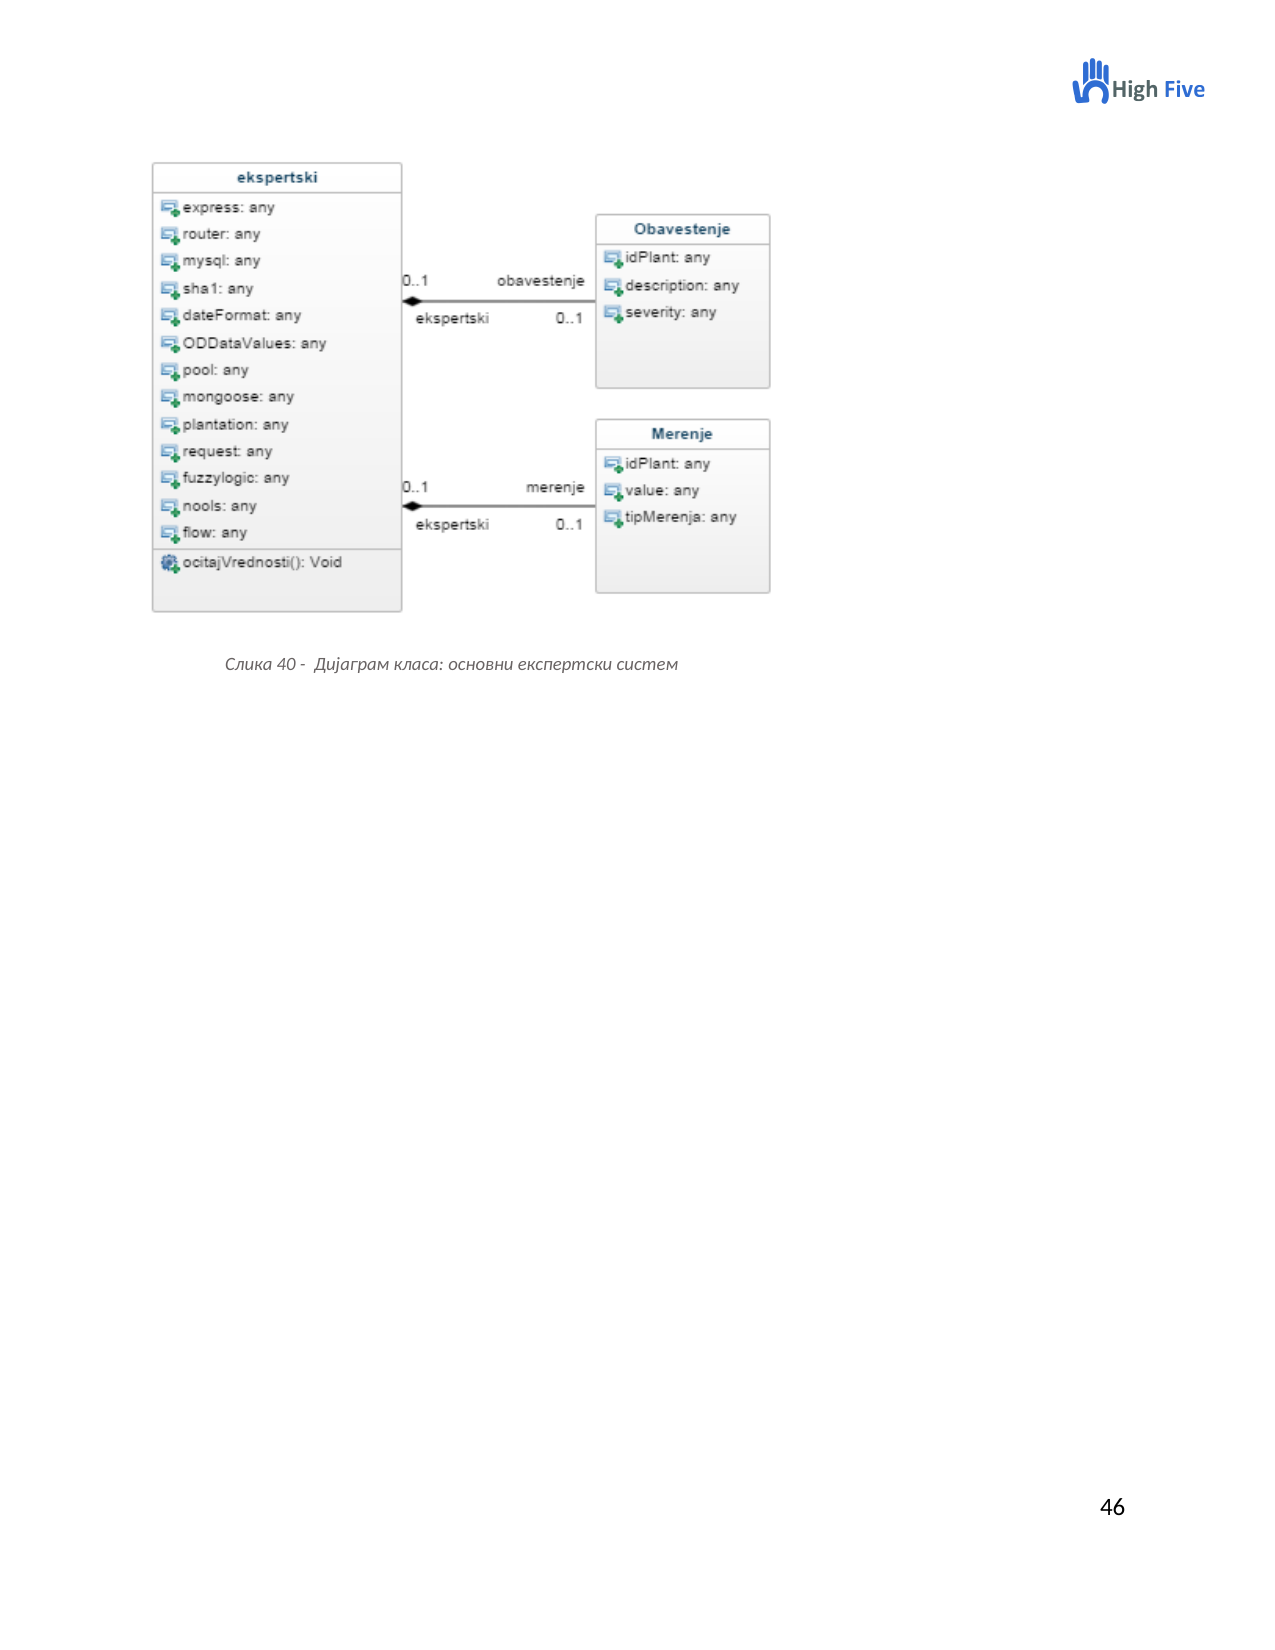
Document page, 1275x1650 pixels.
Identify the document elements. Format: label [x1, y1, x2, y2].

picture [150, 150, 785, 651]
picture [1069, 53, 1223, 110]
